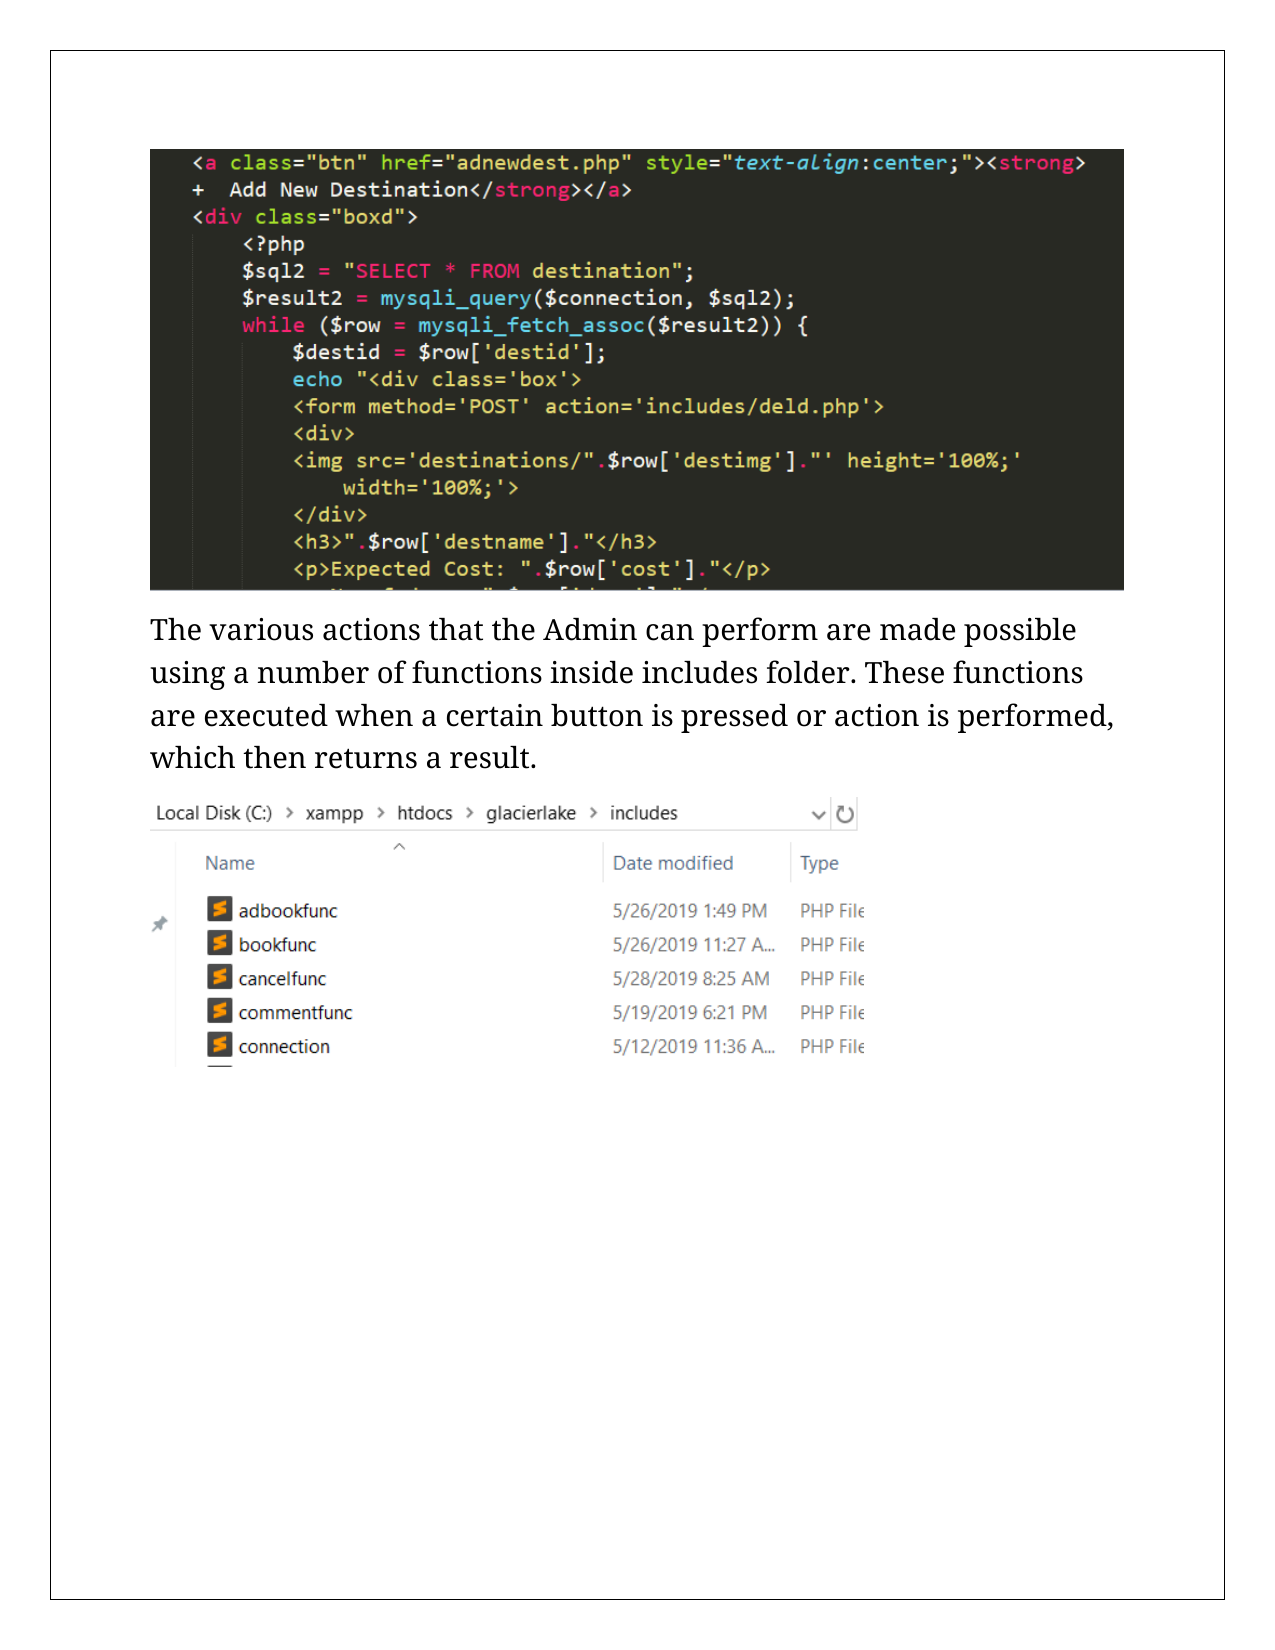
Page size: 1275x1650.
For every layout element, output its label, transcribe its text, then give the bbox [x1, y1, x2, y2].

picture [150, 797, 864, 1067]
picture [150, 149, 1124, 591]
text The various actions that the Admin can perform are made possible using a number of functions inside includes folder. These functions are executed when a certain button is pressed or action is performed, which then returns a result. [150, 609, 1125, 777]
